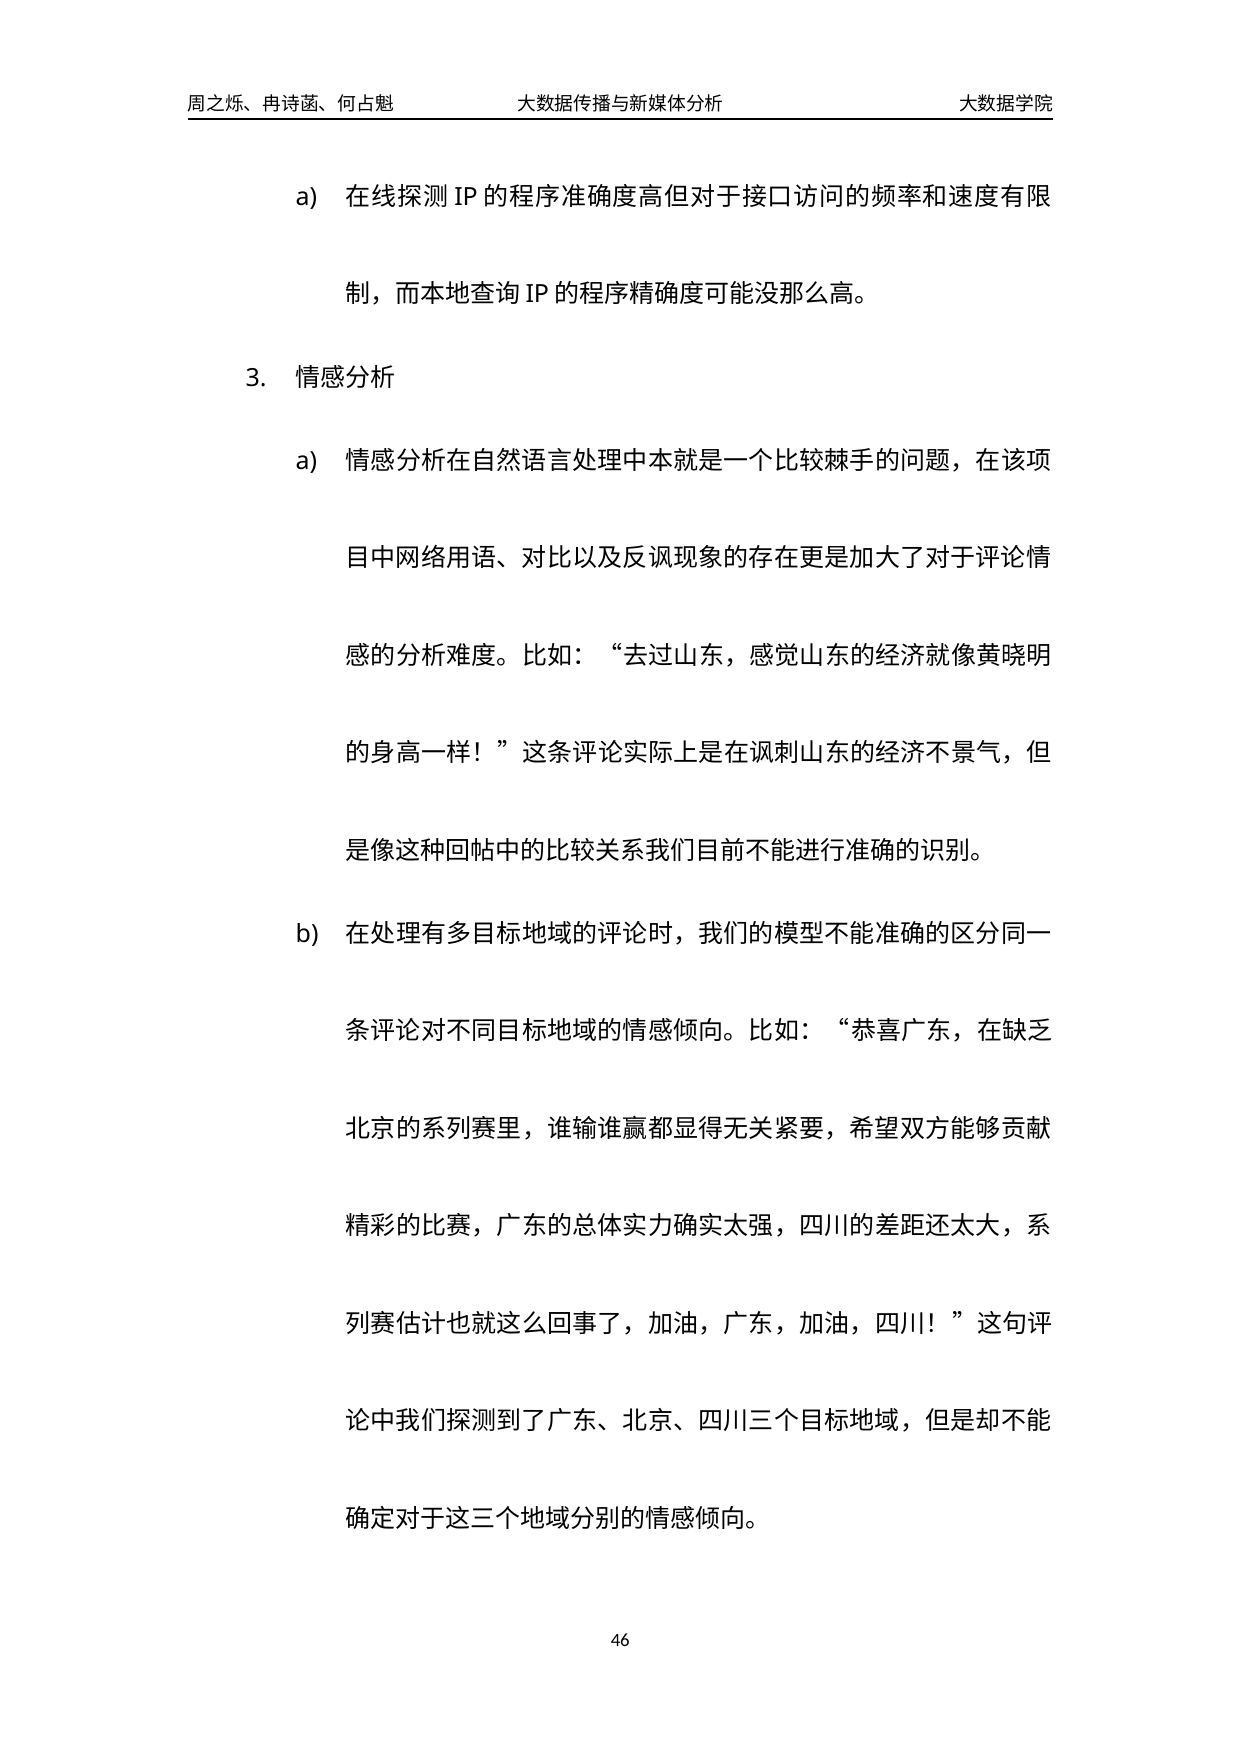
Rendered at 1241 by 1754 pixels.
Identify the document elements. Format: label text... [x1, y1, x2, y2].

list 在线探测IP的程序准确度高但对于接口访问的频率和速度有限制，而本地查询IP的程序精确度可能没那么高。 [295, 162, 1053, 324]
list 情感分析 [245, 343, 1053, 408]
list 情感分析在自然语言处理中本就是一个比较棘手的问题，在该项目中网络用语、对比以及反讽现象的存在更是加大了对于评论情感的分析难度。比如：“去过山东，感觉山东的经济就像黄晓明的身高一样！”这条评论实际上是在讽刺山东的经济不景气，但是像这种回帖中的比较关系我们目前不能进行准确的识别。 [295, 426, 1053, 881]
list 在处理有多目标地域的评论时，我们的模型不能准确的区分同一条评论对不同目标地域的情感倾向。比如：“恭喜广东，在缺乏北京的系列赛里，谁输谁赢都显得无关紧要，希望双方能够贡献精彩的比赛，广东的总体实力确实太强，四川的差距还太大，系列赛估计也就这么回事了，加油，广东，加油，四川！”这句评论中我们探测到了广东、北京、四川三个目标地域，但是却不能确定对于这三个地域分别的情感倾向。 [295, 899, 1053, 1549]
